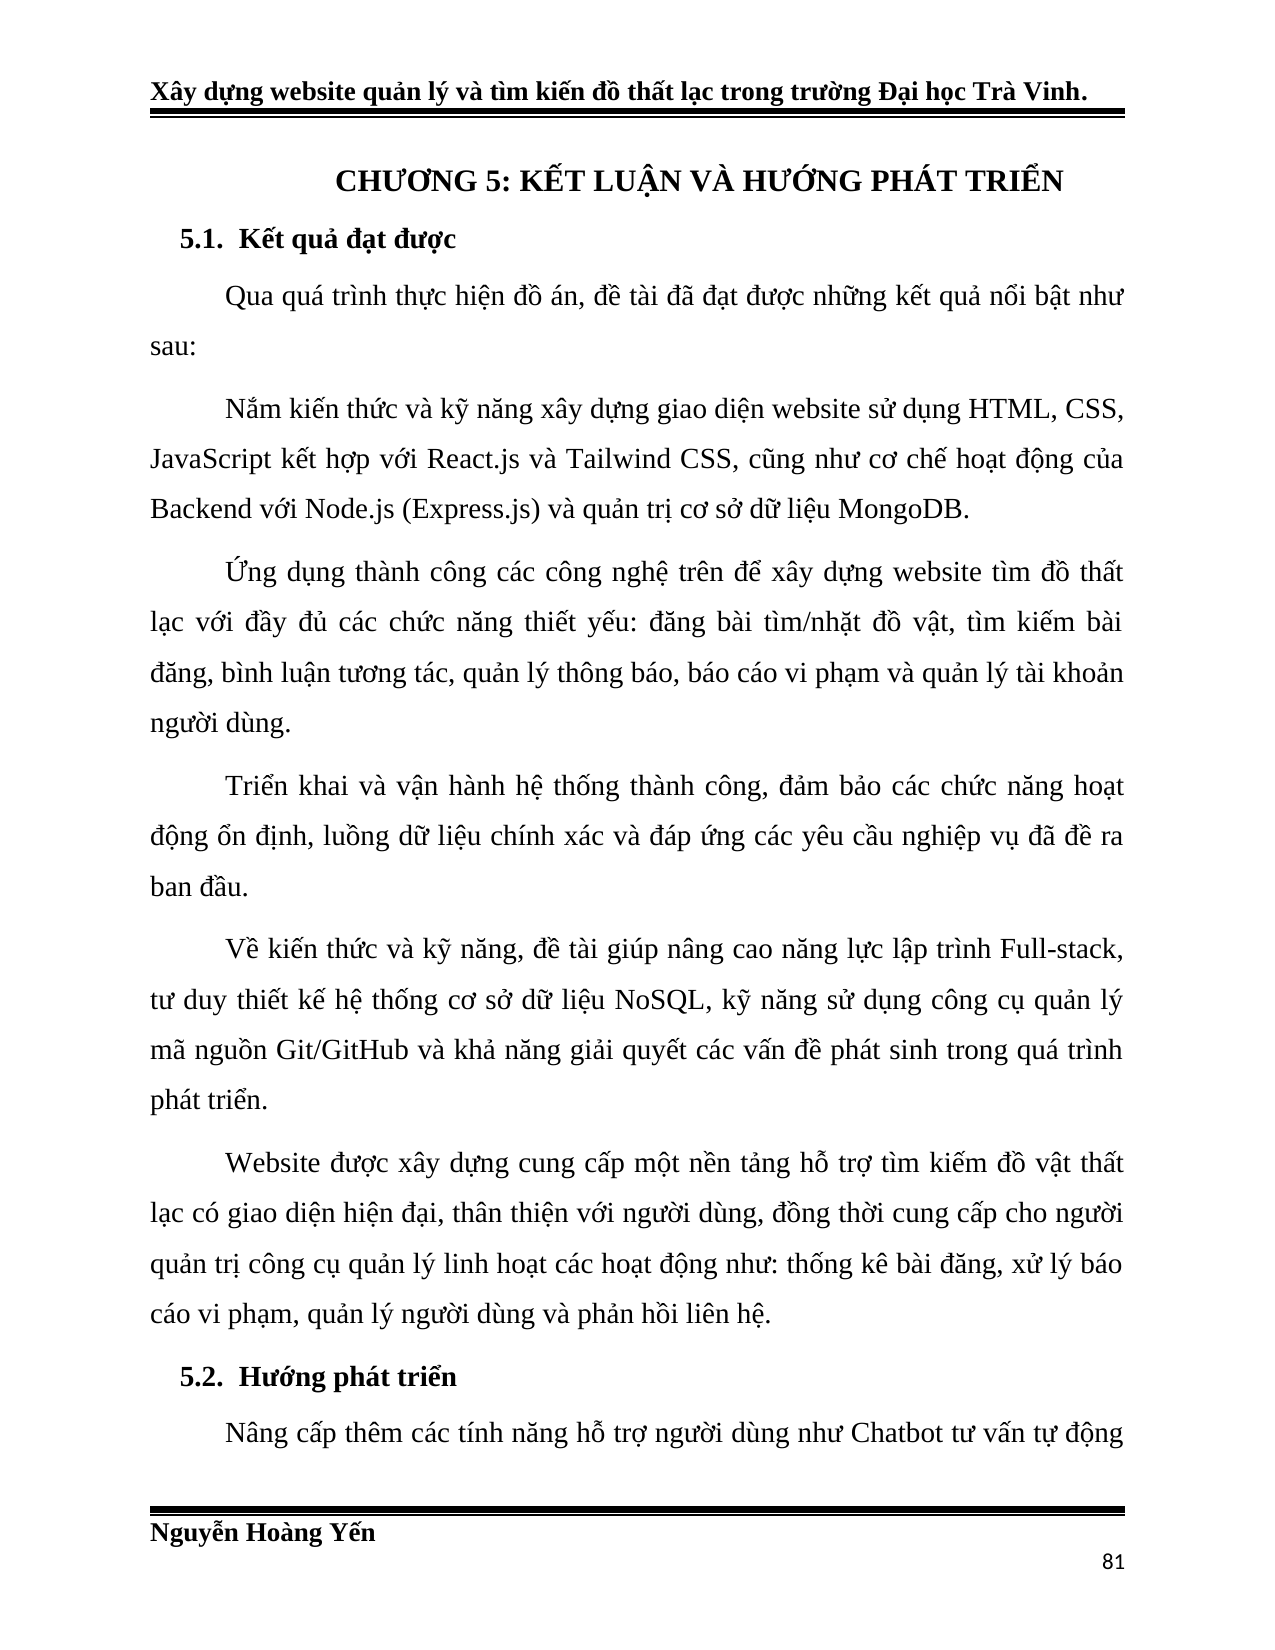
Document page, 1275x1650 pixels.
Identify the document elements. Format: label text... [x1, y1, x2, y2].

text Ứng dụng thành công các công nghệ trên để xây dựng website tìm đồ thất lạc với đầy đủ các chức năng thiết yếu: đăng bài tìm/nhặt đồ vật, tìm kiếm bài đăng, bình luận tương tác, quản lý thông báo, báo cáo vi phạm và quản lý tài khoản người dùng. [150, 554, 1125, 739]
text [150, 1415, 1125, 1448]
text KẾT LUẬN VÀ HƯỚNG PHÁT TRIỂN [274, 162, 1125, 198]
text Website được xây dựng cung cấp một nền tảng hỗ trợ tìm kiếm đồ vật thất lạc có giao diện hiện đại, thân thiện với người dùng, đồng thời cung cấp cho người quản trị công cụ quản lý linh hoạt các hoạt động như: thống kê bài đăng, xử lý báo cáo vi phạm, quản lý người dùng và phản hồi liên hệ. [150, 1145, 1125, 1330]
text Qua quá trình thực hiện đồ án, đề tài đã đạt được những kết quả nổi bật như sau: [150, 278, 1125, 362]
text Nắm kiến thức và kỹ năng xây dựng giao diện website sử dụng HTML, CSS, JavaScript kết hợp với React.js và Tailwind CSS, cũng như cơ chế hoạt động của Backend với Node.js (Express.js) và quản trị cơ sở dữ liệu MongoDB. [150, 391, 1125, 525]
text Kết quả đạt được [179, 222, 1125, 255]
text Hướng phát triển [179, 1359, 1125, 1392]
text Triển khai và vận hành hệ thống thành công, đảm bảo các chức năng hoạt động ổn định, luồng dữ liệu chính xác và đáp ứng các yêu cầu nghiệp vụ đã đề ra ban đầu. [150, 768, 1125, 902]
text Về kiến thức và kỹ năng, đề tài giúp nâng cao năng lực lập trình Full-stack, tư duy thiết kế hệ thống cơ sở dữ liệu NoSQL, kỹ năng sử dụng công cụ quản lý mã nguồn Git/GitHub và khả năng giải quyết các vấn đề phát sinh trong quá trình phát triển. [150, 931, 1125, 1116]
